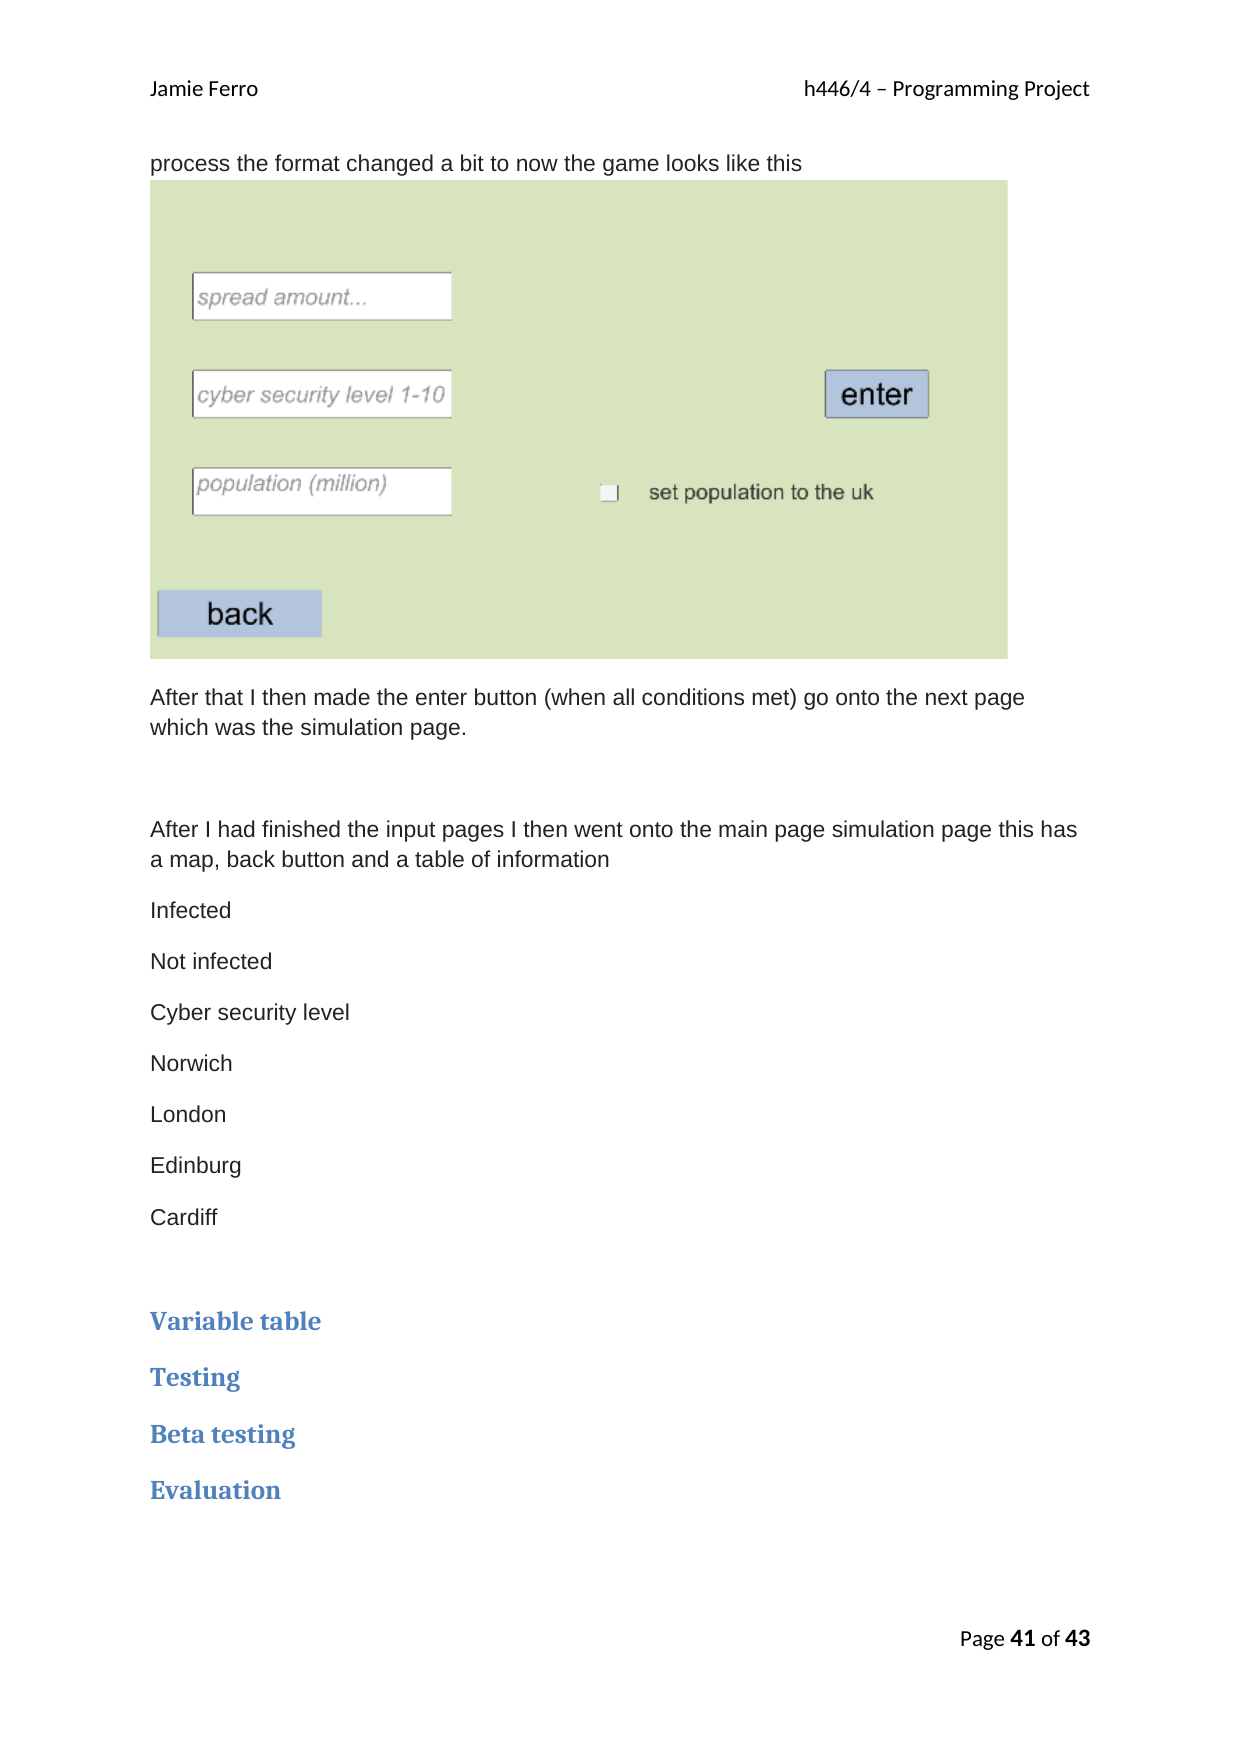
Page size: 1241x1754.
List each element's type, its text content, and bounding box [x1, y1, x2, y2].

subtitle Evaluation [150, 1475, 1090, 1506]
text Not infected [150, 948, 1090, 974]
text Edinburg [150, 1152, 1090, 1179]
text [150, 150, 1090, 659]
text London [150, 1101, 1090, 1128]
text After I had finished the input pages I then went onto the main page simulation page this has a map, back button and a table of information [150, 816, 1090, 872]
subtitle Variable table [150, 1306, 1090, 1337]
subtitle Beta testing [150, 1419, 1090, 1450]
text Cyber security level [150, 999, 1090, 1026]
text Infected [150, 897, 1090, 923]
text Cardiff [150, 1203, 1090, 1230]
picture [150, 180, 1008, 659]
text After that I then made the enter button (when all conditions met) go onto the next page which was the simulation page. [150, 684, 1090, 740]
subtitle Testing [150, 1362, 1090, 1393]
text Norwich [150, 1050, 1090, 1077]
